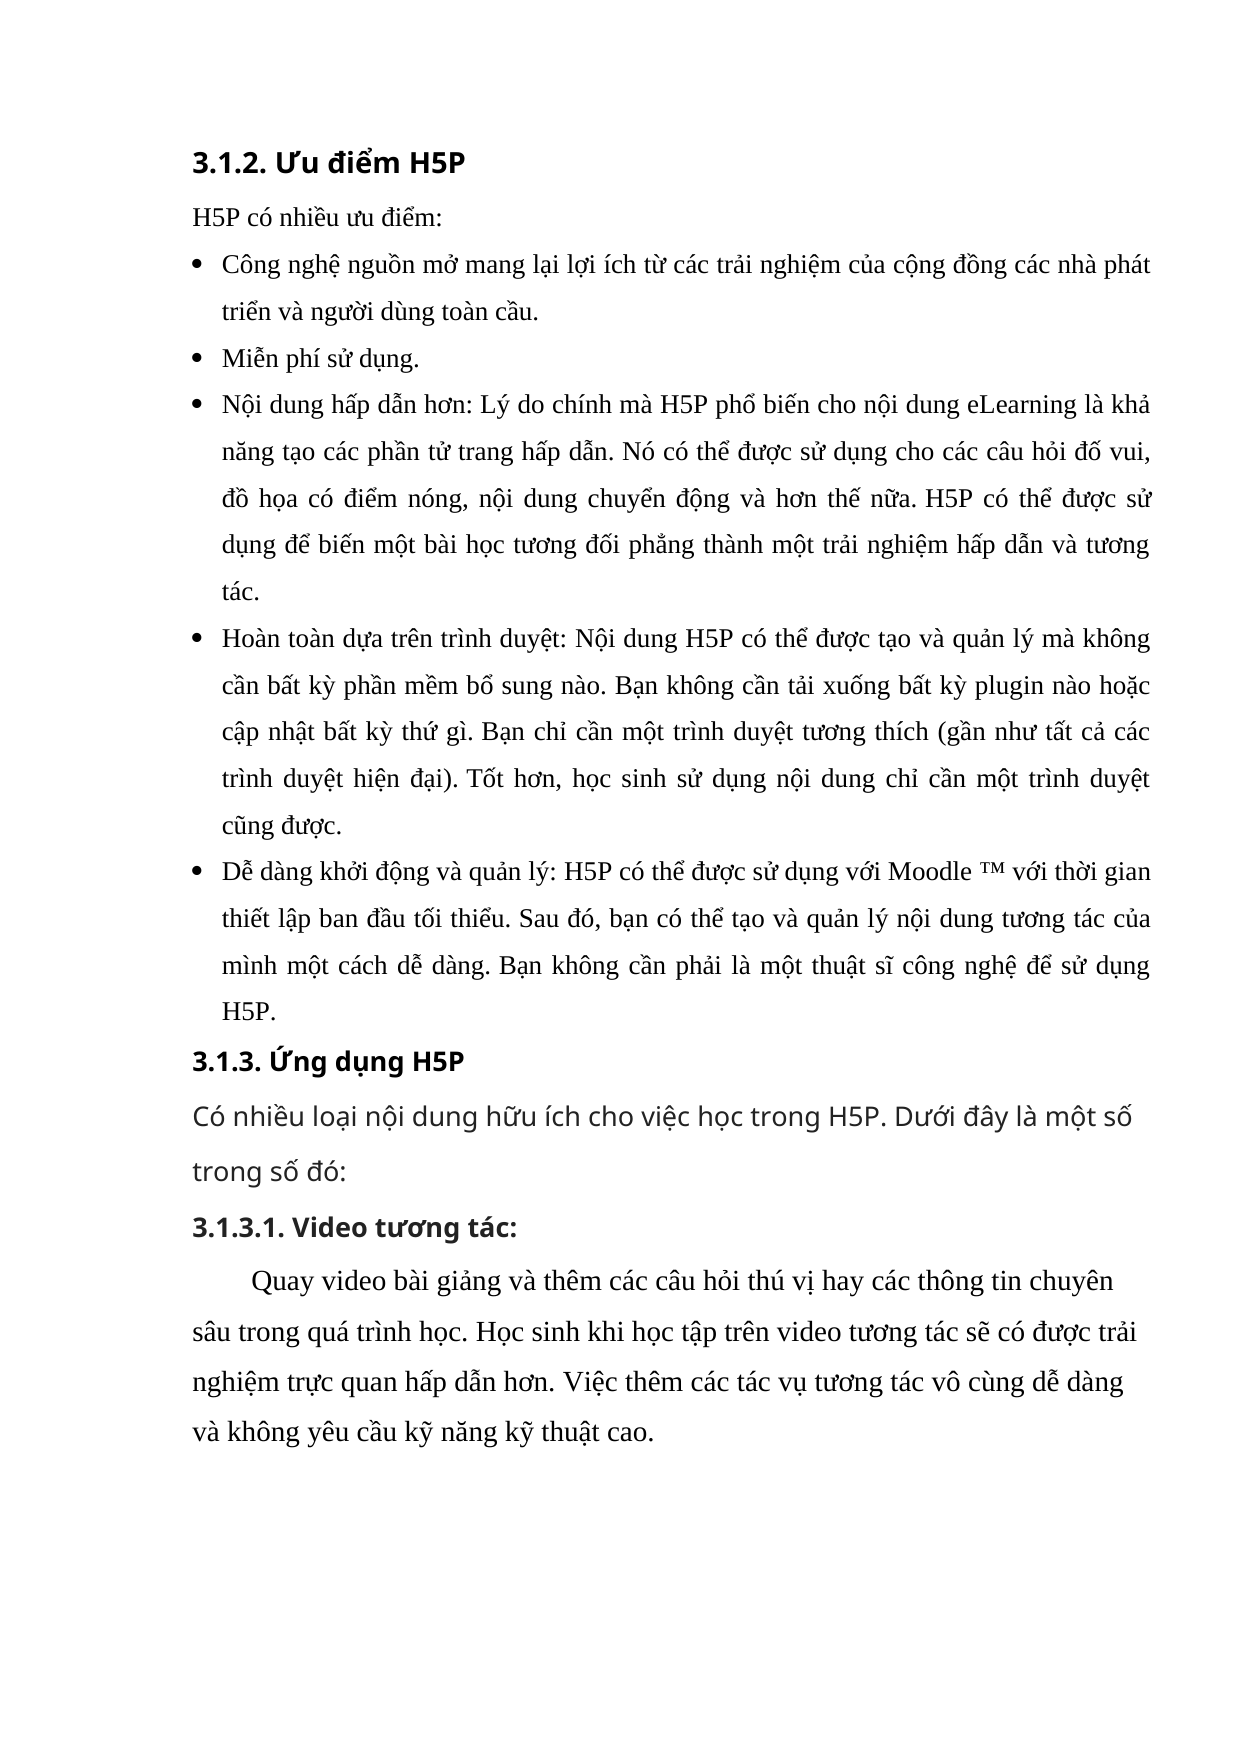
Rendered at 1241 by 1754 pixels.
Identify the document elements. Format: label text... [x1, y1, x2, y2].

list Dễ dàng khởi động và quản lý: H5P có thể được sử dụng với Moodle ™ với thời gian thiết lập ban đầu tối thiểu. Sau đó, bạn có thể tạo và quản lý nội dung tương tác của mình một cách dễ dàng. Bạn không cần phải là một thuật sĩ công nghệ để sử dụng H5P. [192, 855, 1152, 1027]
subtitle 3.1.2. Ưu điểm H5P [192, 142, 1152, 182]
list Công nghệ nguồn mở mang lại lợi ích từ các trải nghiệm của cộng đồng các nhà phát triển và người dùng toàn cầu. [192, 248, 1152, 326]
list Hoàn toàn dựa trên trình duyệt: Nội dung H5P có thể được tạo và quản lý mà không cần bất kỳ phần mềm bổ sung nào. Bạn không cần tải xuống bất kỳ plugin nào hoặc cập nhật bất kỳ thứ gì. Bạn chỉ cần một trình duyệt tương thích (gần như tất cả các trình duyệt hiện đại). Tốt hơn, học sinh sử dụng nội dung chỉ cần một trình duyệt cũng được. [192, 622, 1152, 840]
text H5P có nhiều ưu điểm: [192, 202, 1152, 233]
list Nội dung hấp dẫn hơn: Lý do chính mà H5P phổ biến cho nội dung eLearning là khả năng tạo các phần tử trang hấp dẫn. Nó có thể được sử dụng cho các câu hỏi đố vui, đồ họa có điểm nóng, nội dung chuyển động và hơn thế nữa. H5P có thể được sử dụng để biến một bài học tương đối phẳng thành một trải nghiệm hấp dẫn và tương tác. [192, 388, 1152, 606]
list Miễn phí sử dụng. [192, 342, 1152, 373]
text Quay video bài giảng và thêm các câu hỏi thú vị hay các thông tin chuyên sâu trong quá trình học. Học sinh khi học tập trên video tương tác sẽ có được trải nghiệm trực quan hấp dẫn hơn. Việc thêm các tác vụ tương tác vô cùng dễ dàng và không yêu cầu kỹ năng kỹ thuật cao. [192, 1263, 1152, 1448]
subtitle 3.1.3. Ứng dụng H5P [192, 1042, 1152, 1079]
text Có nhiều loại nội dung hữu ích cho việc học trong H5P. Dưới đây là một số trong số đó: [192, 1097, 1152, 1190]
text 3.1.3.1. Video tương tác: [192, 1208, 1152, 1245]
